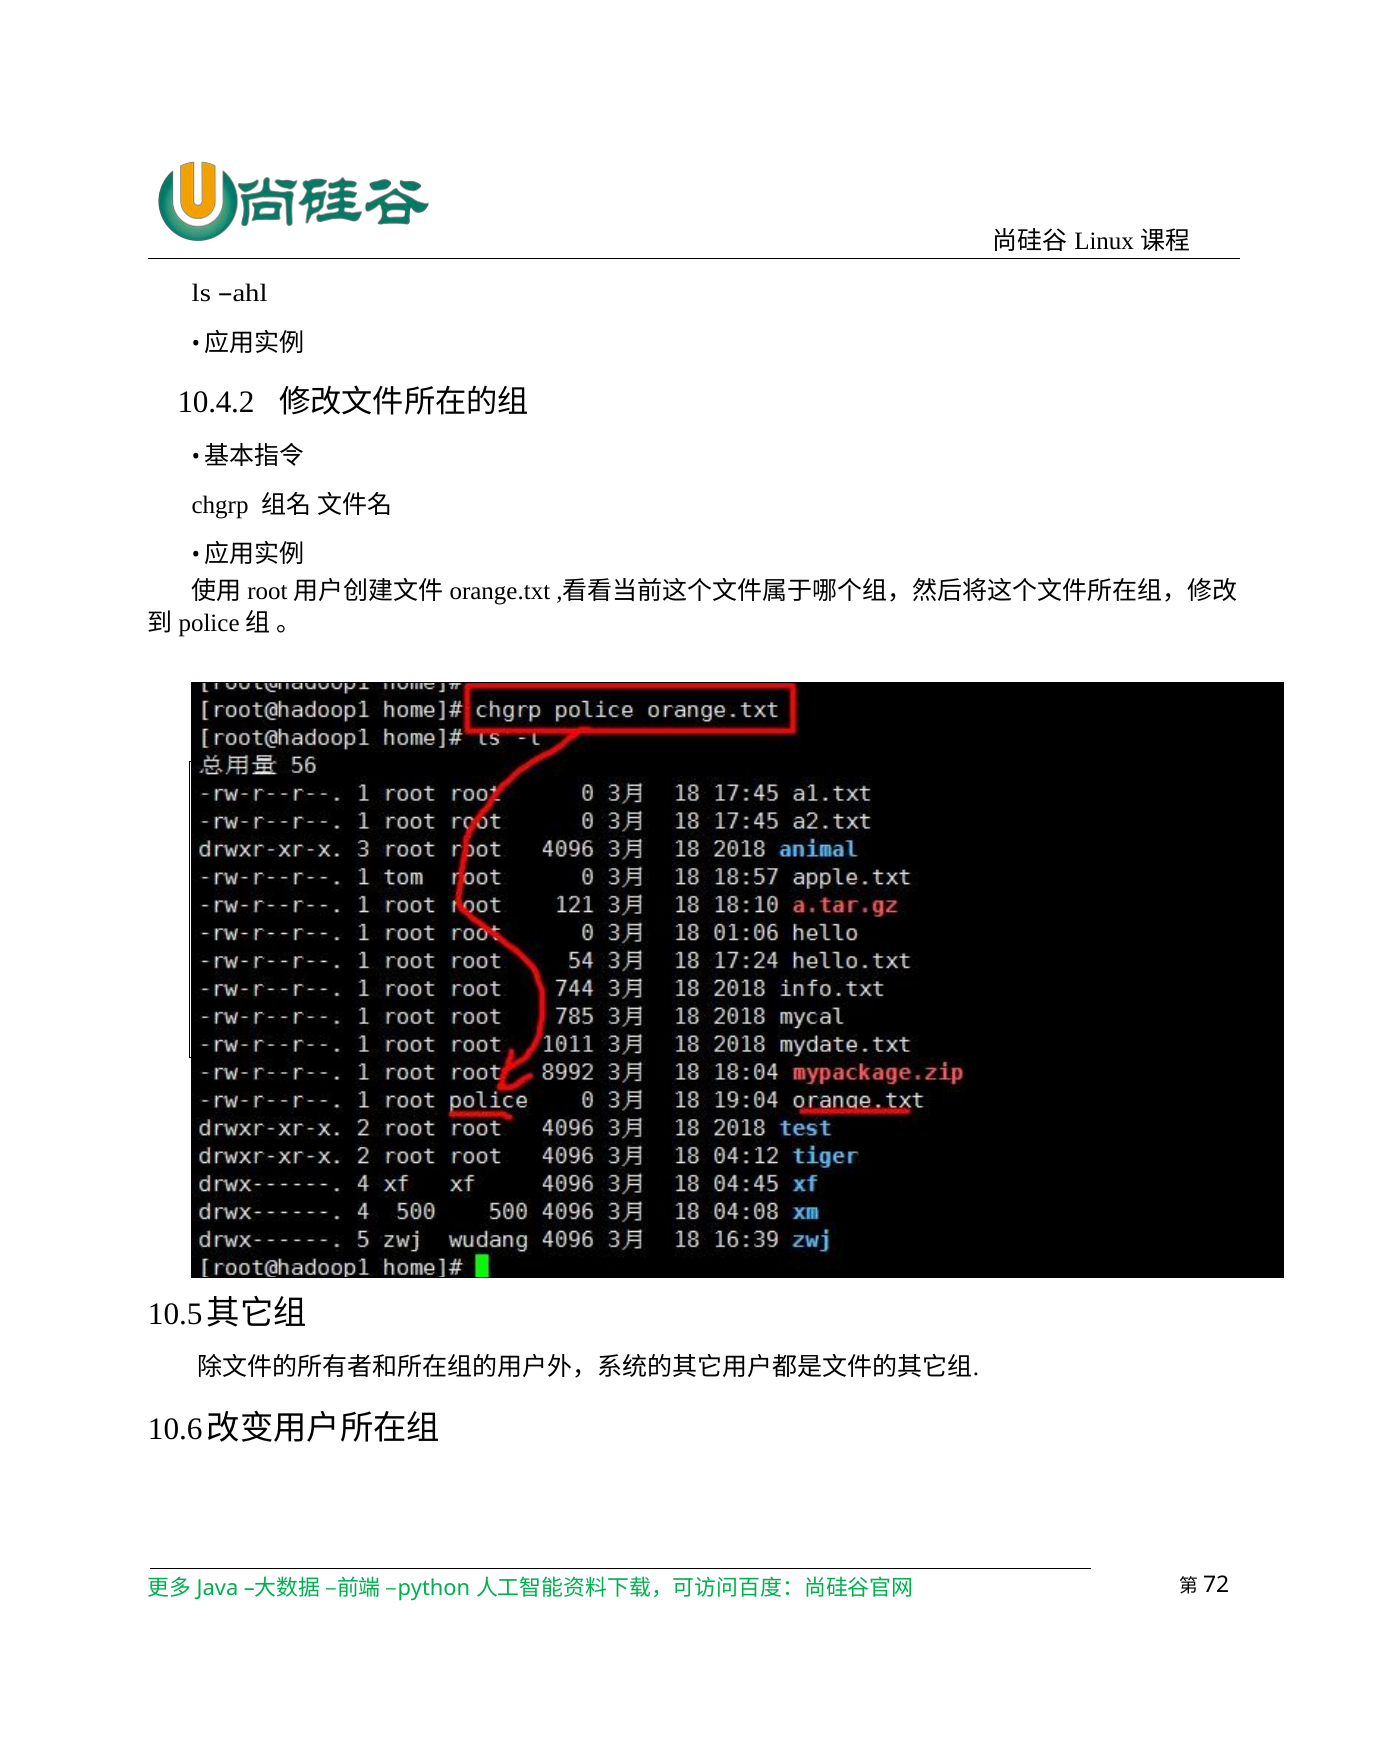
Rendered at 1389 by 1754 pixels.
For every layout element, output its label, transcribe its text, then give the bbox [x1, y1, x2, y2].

subtitle 改变用户所在组 [148, 1385, 1338, 1453]
list 应用实例 [191, 312, 1338, 361]
subtitle 其它组 [148, 679, 1338, 1337]
picture [147, 153, 436, 249]
text 除文件的所有者和所在组的用户外，系统的其它用户都是文件的其它组. [198, 1337, 1338, 1385]
subtitle 修改文件所在的组 [177, 361, 1338, 425]
text chgrp 组名 文件名 [191, 474, 1338, 523]
list 基本指令 [191, 425, 1338, 474]
text ls –ahl [191, 261, 1338, 312]
text 使用 root 用户创建文件 orange.txt ,看看当前这个文件属于哪个组，然后将这个文件所在组，修改到 police 组 。 [148, 573, 1241, 639]
list 应用实例 [191, 523, 1338, 572]
